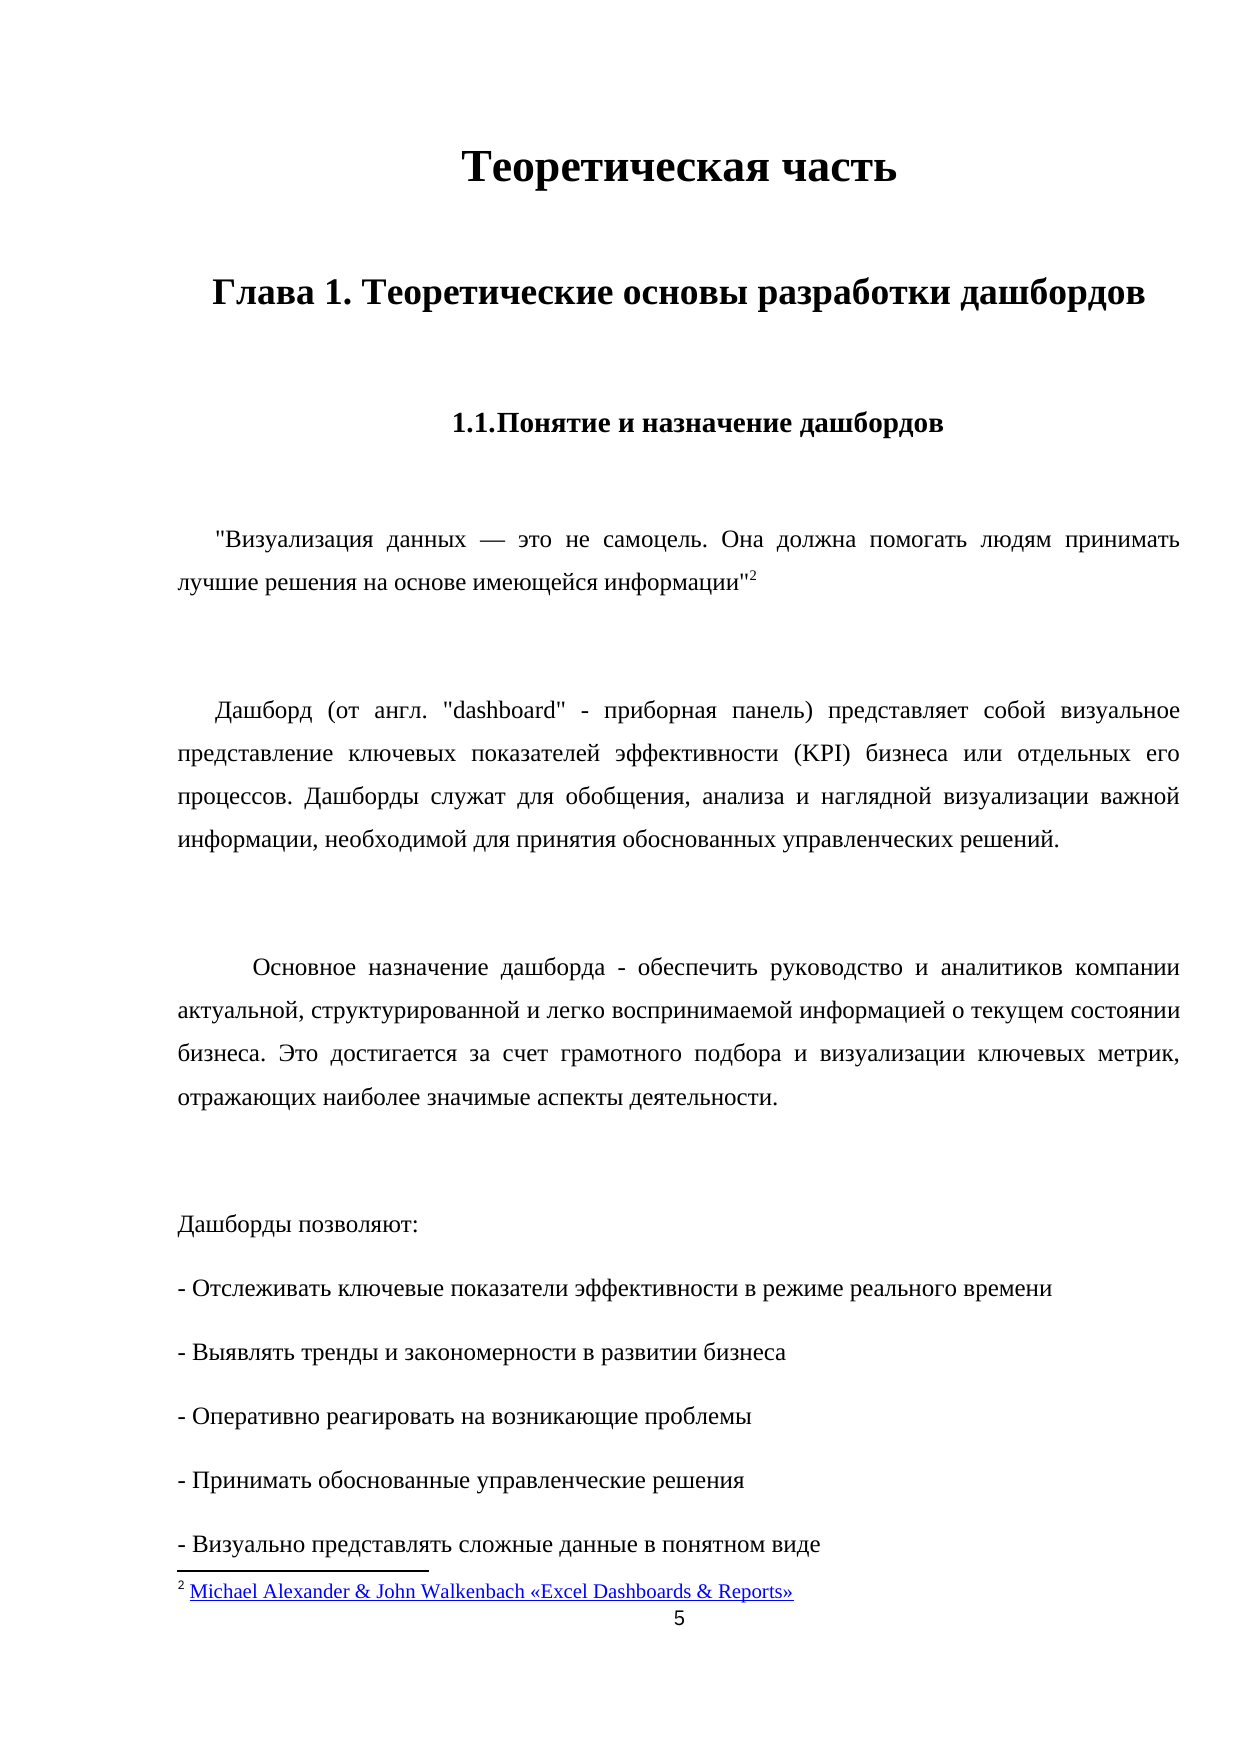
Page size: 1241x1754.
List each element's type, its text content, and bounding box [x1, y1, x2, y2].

subtitle Понятие и назначение дашбордов [215, 406, 1181, 439]
text - Визуально представлять сложные данные в понятном виде [177, 1529, 1181, 1558]
subtitle Теоретическая часть [177, 139, 1181, 192]
text - Выявлять тренды и закономерности в развитии бизнеса [177, 1337, 1181, 1366]
subtitle Глава 1. Теоретические основы разработки дашбордов [177, 269, 1181, 312]
text Дашборды позволяют: [177, 1209, 1181, 1238]
text "Визуализация данных — это не самоцель. Она должна помогать людям принимать лучшие решения на основе имеющейся информации" [177, 524, 1181, 596]
text Основное назначение дашборда - обеспечить руководство и аналитиков компании актуальной, структурированной и легко воспринимаемой информацией о текущем состоянии бизнеса. Это достигается за счет грамотного подбора и визуализации ключевых метрик, отражающих наиболее значимые аспекты деятельности. [177, 952, 1181, 1110]
text Дашборд (от англ. "dashboard" - приборная панель) представляет собой визуальное представление ключевых показателей эффективности (KPI) бизнеса или отдельных его процессов. Дашборды служат для обобщения, анализа и наглядной визуализации важной информации, необходимой для принятия обоснованных управленческих решений. [177, 695, 1181, 853]
text - Оперативно реагировать на возникающие проблемы [177, 1401, 1181, 1430]
text - Отслеживать ключевые показатели эффективности в режиме реального времени [177, 1273, 1181, 1302]
text - Принимать обоснованные управленческие решения [177, 1465, 1181, 1494]
